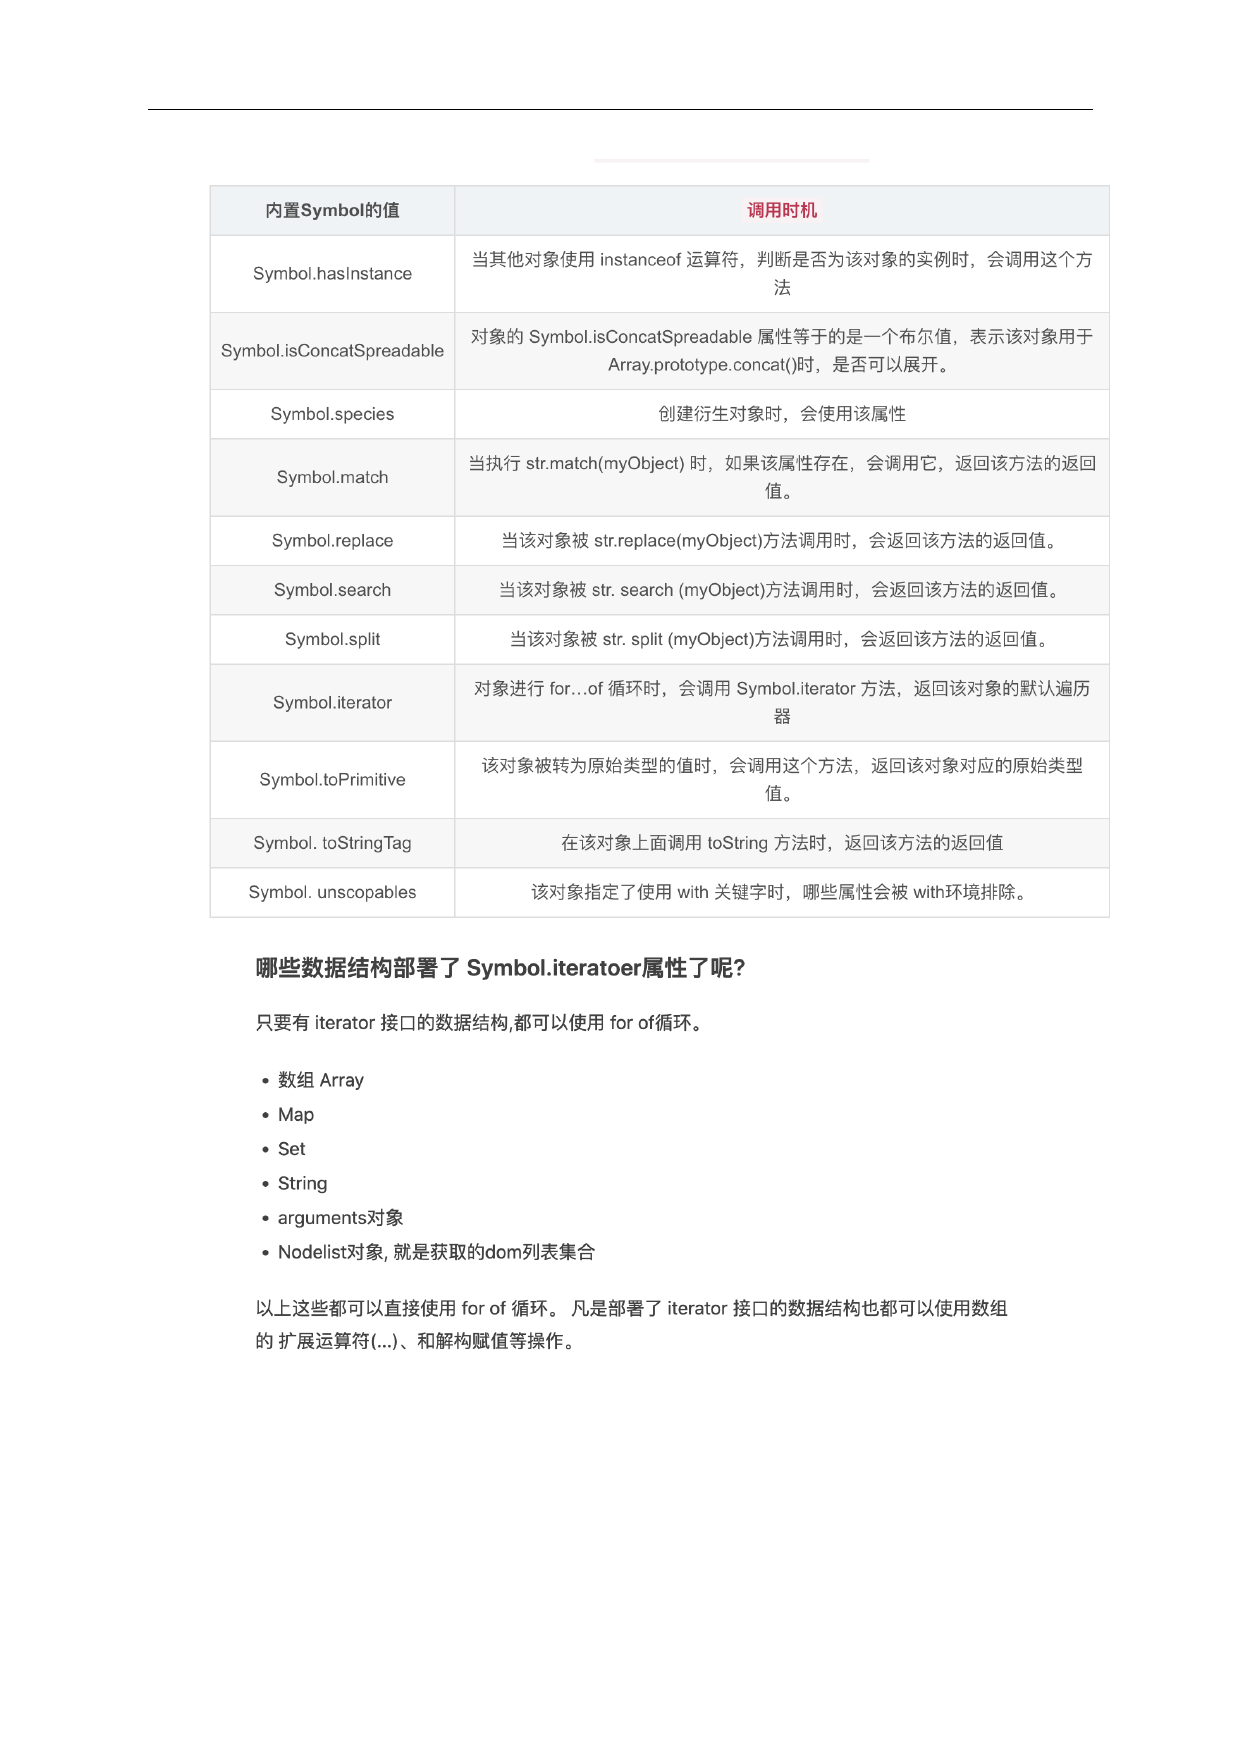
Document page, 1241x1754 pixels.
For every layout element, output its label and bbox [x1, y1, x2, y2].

picture [182, 159, 1128, 932]
picture [248, 945, 1022, 1366]
